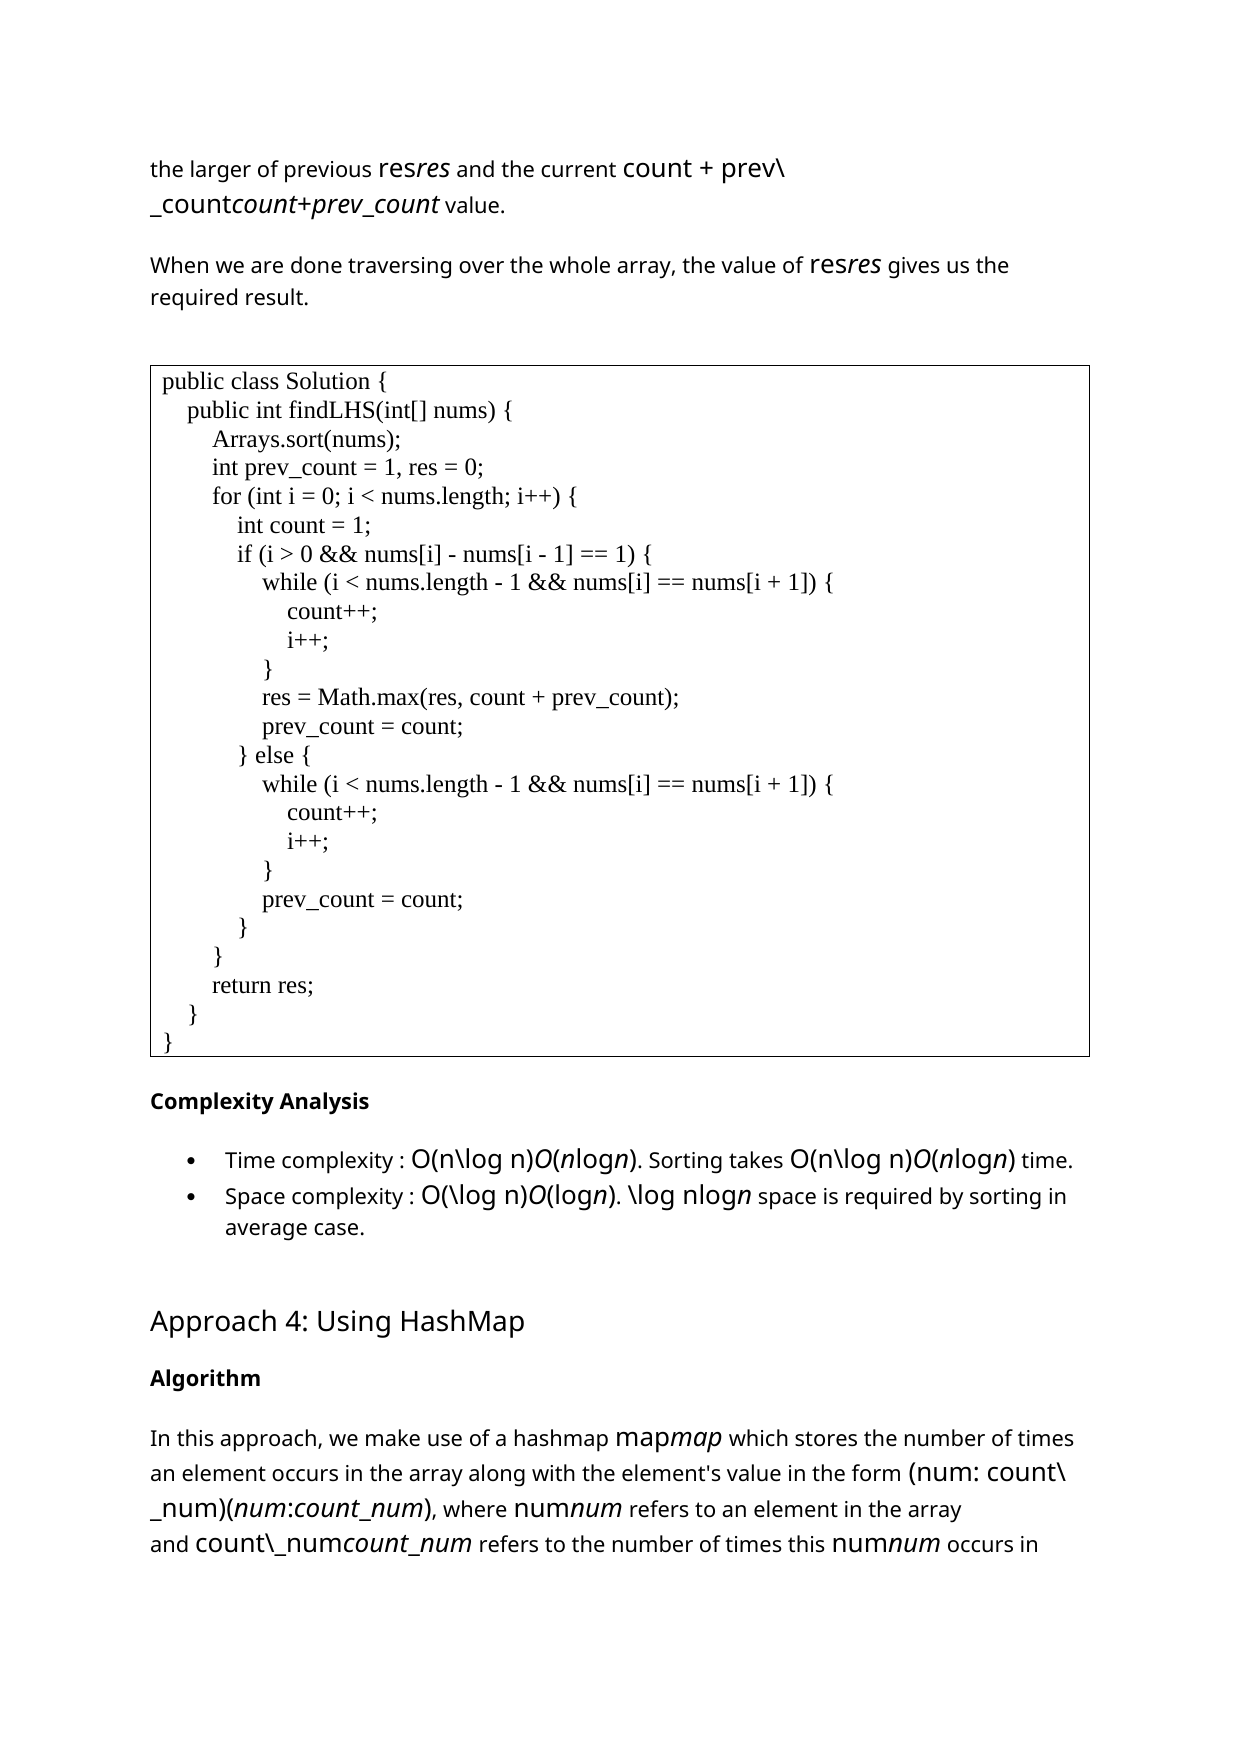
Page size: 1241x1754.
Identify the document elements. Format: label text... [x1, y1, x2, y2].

text When we are done traversing over the whole array, the value of resres gives us the required result. [150, 246, 1090, 311]
subtitle Approach 4: Using HashMap [150, 1302, 1090, 1340]
list Space complexity : O(\log n)O(logn). \log nlogn space is required by sorting in average case. [187, 1176, 1090, 1270]
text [150, 150, 1090, 221]
list Time complexity : O(n\log n)O(nlogn). Sorting takes O(n\log n)O(nlogn) time. [187, 1141, 1090, 1176]
text Complexity Analysis [150, 1086, 1090, 1116]
table_header public class Solution { public int findLHS(int[] nums) { Arrays.sort(nums); int prev_count = 1, res = 0; for (int i = 0; i < nums.length; i++) { int count = 1; if (i > 0 && nums[i] - nums[i - 1] == 1) { while (i < nums.length - 1 && nums[i] == nums[i + 1]) { count++; i++; } res = Math.max(res, count + prev_count); prev_count = count; } else { while (i < nums.length - 1 && nums[i] == nums[i + 1]) { count++; i++; } prev_count = count; } } return res; } } [151, 366, 1089, 1056]
text Algorithm [150, 1363, 1090, 1393]
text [150, 1418, 1090, 1560]
